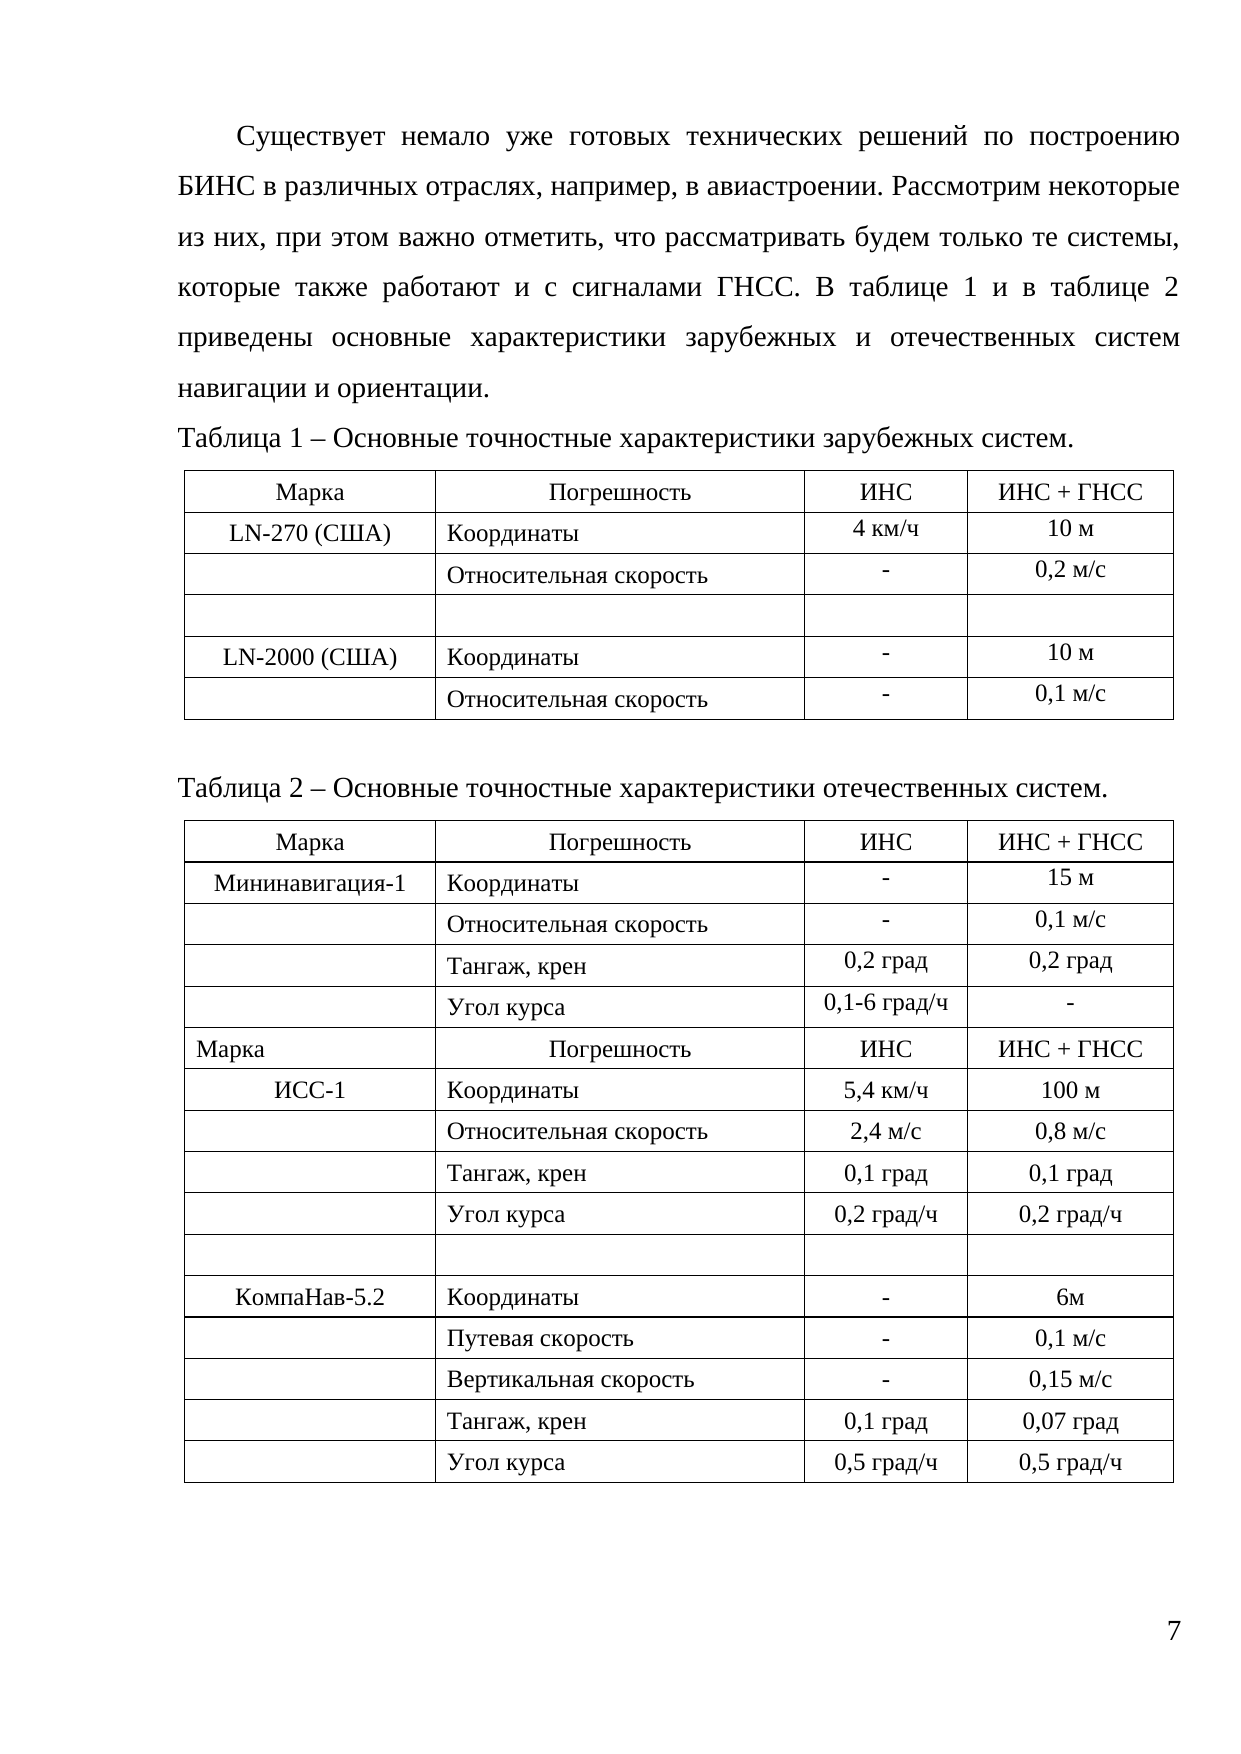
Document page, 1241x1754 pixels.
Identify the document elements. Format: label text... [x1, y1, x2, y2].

table_cell Тангаж, крен [436, 1152, 804, 1192]
text Существует немало уже готовых технических решений по построению БИНС в различных отраслях, например, в авиастроении. Рассмотрим некоторые из них, при этом важно отметить, что рассматривать будем только те системы, которые также работают и с сигналами ГНСС. В таблице 1 и в таблице 2 приведены основные характеристики зарубежных и отечественных систем навигации и ориентации. [177, 118, 1181, 403]
table_cell Вертикальная скорость [436, 1359, 804, 1399]
table_cell [185, 1441, 435, 1482]
table_cell - [805, 637, 967, 677]
text Таблица 2 – Основные точностные характеристики отечественных систем. [177, 770, 1181, 803]
table_cell [185, 678, 435, 718]
table_cell 2,4 м/с [805, 1111, 967, 1151]
table_cell 0,1 град [805, 1400, 967, 1440]
table_cell Угол курса [436, 1441, 804, 1482]
table_cell - [805, 1318, 967, 1358]
table_cell [185, 1400, 435, 1440]
table_cell Координаты [436, 863, 804, 903]
table_cell 0,1 м/с [968, 678, 1173, 718]
table_cell Марка [185, 1028, 435, 1068]
table_cell - [805, 863, 967, 903]
table_cell [968, 1235, 1173, 1275]
table_cell Относительная скорость [436, 904, 804, 944]
table_header ИНС + ГНСС [968, 821, 1173, 861]
table_header ИНС [805, 821, 967, 861]
table_cell ИСС-1 [185, 1069, 435, 1109]
table_cell 6м [968, 1276, 1173, 1316]
table_cell 0,2 град [968, 945, 1173, 986]
table_cell [968, 595, 1173, 636]
table_cell [185, 595, 435, 636]
table_cell 0,1 град [805, 1152, 967, 1192]
table_cell Мининавигация-1 [185, 863, 435, 903]
table_cell [185, 1111, 435, 1151]
table_cell [805, 595, 967, 636]
table_cell [185, 1318, 435, 1358]
table_cell [185, 554, 435, 594]
table_cell 0,15 м/с [968, 1359, 1173, 1399]
table_cell [185, 1152, 435, 1192]
table_cell 0,2 град/ч [805, 1193, 967, 1234]
table_cell [185, 904, 435, 944]
table_cell Тангаж, крен [436, 945, 804, 986]
table_cell LN-270 (США) [185, 513, 435, 553]
table_cell 0,5 град/ч [968, 1441, 1173, 1482]
table_cell Относительная скорость [436, 1111, 804, 1151]
table_cell [805, 513, 967, 553]
table_cell [436, 595, 804, 636]
table_cell 0,2 град/ч [968, 1193, 1173, 1234]
table_cell LN-2000 (США) [185, 637, 435, 677]
table_cell [185, 987, 435, 1027]
table_cell Координаты [436, 1276, 804, 1316]
table_cell 0,2 м/с [968, 554, 1173, 594]
table_cell Угол курса [436, 987, 804, 1027]
table_cell [968, 513, 1173, 553]
table_cell - [805, 678, 967, 718]
table_header Погрешность [436, 821, 804, 861]
table_header Погрешность [436, 471, 804, 512]
table_cell [185, 1193, 435, 1234]
table_cell [185, 1235, 435, 1275]
table_cell Тангаж, крен [436, 1400, 804, 1440]
table_cell - [805, 1359, 967, 1399]
table_cell Путевая скорость [436, 1318, 804, 1358]
table_cell - [805, 1276, 967, 1316]
table_cell Координаты [436, 1069, 804, 1109]
table_header ИНС [805, 471, 967, 512]
table_cell Координаты [436, 513, 804, 553]
table_cell 0,1 м/с [968, 1318, 1173, 1358]
table_cell [805, 1069, 967, 1109]
table_cell 0,1-6 град/ч [805, 987, 967, 1027]
table_cell Координаты [436, 637, 804, 677]
text Таблица 1 – Основные точностные характеристики зарубежных систем. [177, 420, 1181, 453]
table_cell 0,1 м/с [968, 904, 1173, 944]
table_cell [968, 1069, 1173, 1109]
table_cell 0,2 град [805, 945, 967, 986]
table_cell [968, 863, 1173, 903]
table_cell ИНС [805, 1028, 967, 1068]
table_header Марка [185, 821, 435, 861]
table_cell 0,8 м/с [968, 1111, 1173, 1151]
table_cell Относительная скорость [436, 678, 804, 718]
table_header Марка [185, 471, 435, 512]
table_cell - [968, 987, 1173, 1027]
table_cell Относительная скорость [436, 554, 804, 594]
table_cell ИНС + ГНСС [968, 1028, 1173, 1068]
table_cell КомпаНав-5.2 [185, 1276, 435, 1316]
table_cell - [805, 554, 967, 594]
table_cell [185, 1359, 435, 1399]
table_cell - [805, 904, 967, 944]
table_cell Угол курса [436, 1193, 804, 1234]
table_cell 0,5 град/ч [805, 1441, 967, 1482]
table_cell [968, 637, 1173, 677]
table_header ИНС + ГНСС [968, 471, 1173, 512]
table_cell 0,07 град [968, 1400, 1173, 1440]
table_cell Погрешность [436, 1028, 804, 1068]
table_cell [185, 945, 435, 986]
table_cell [805, 1235, 967, 1275]
table_cell 0,1 град [968, 1152, 1173, 1192]
table_cell [436, 1235, 804, 1275]
